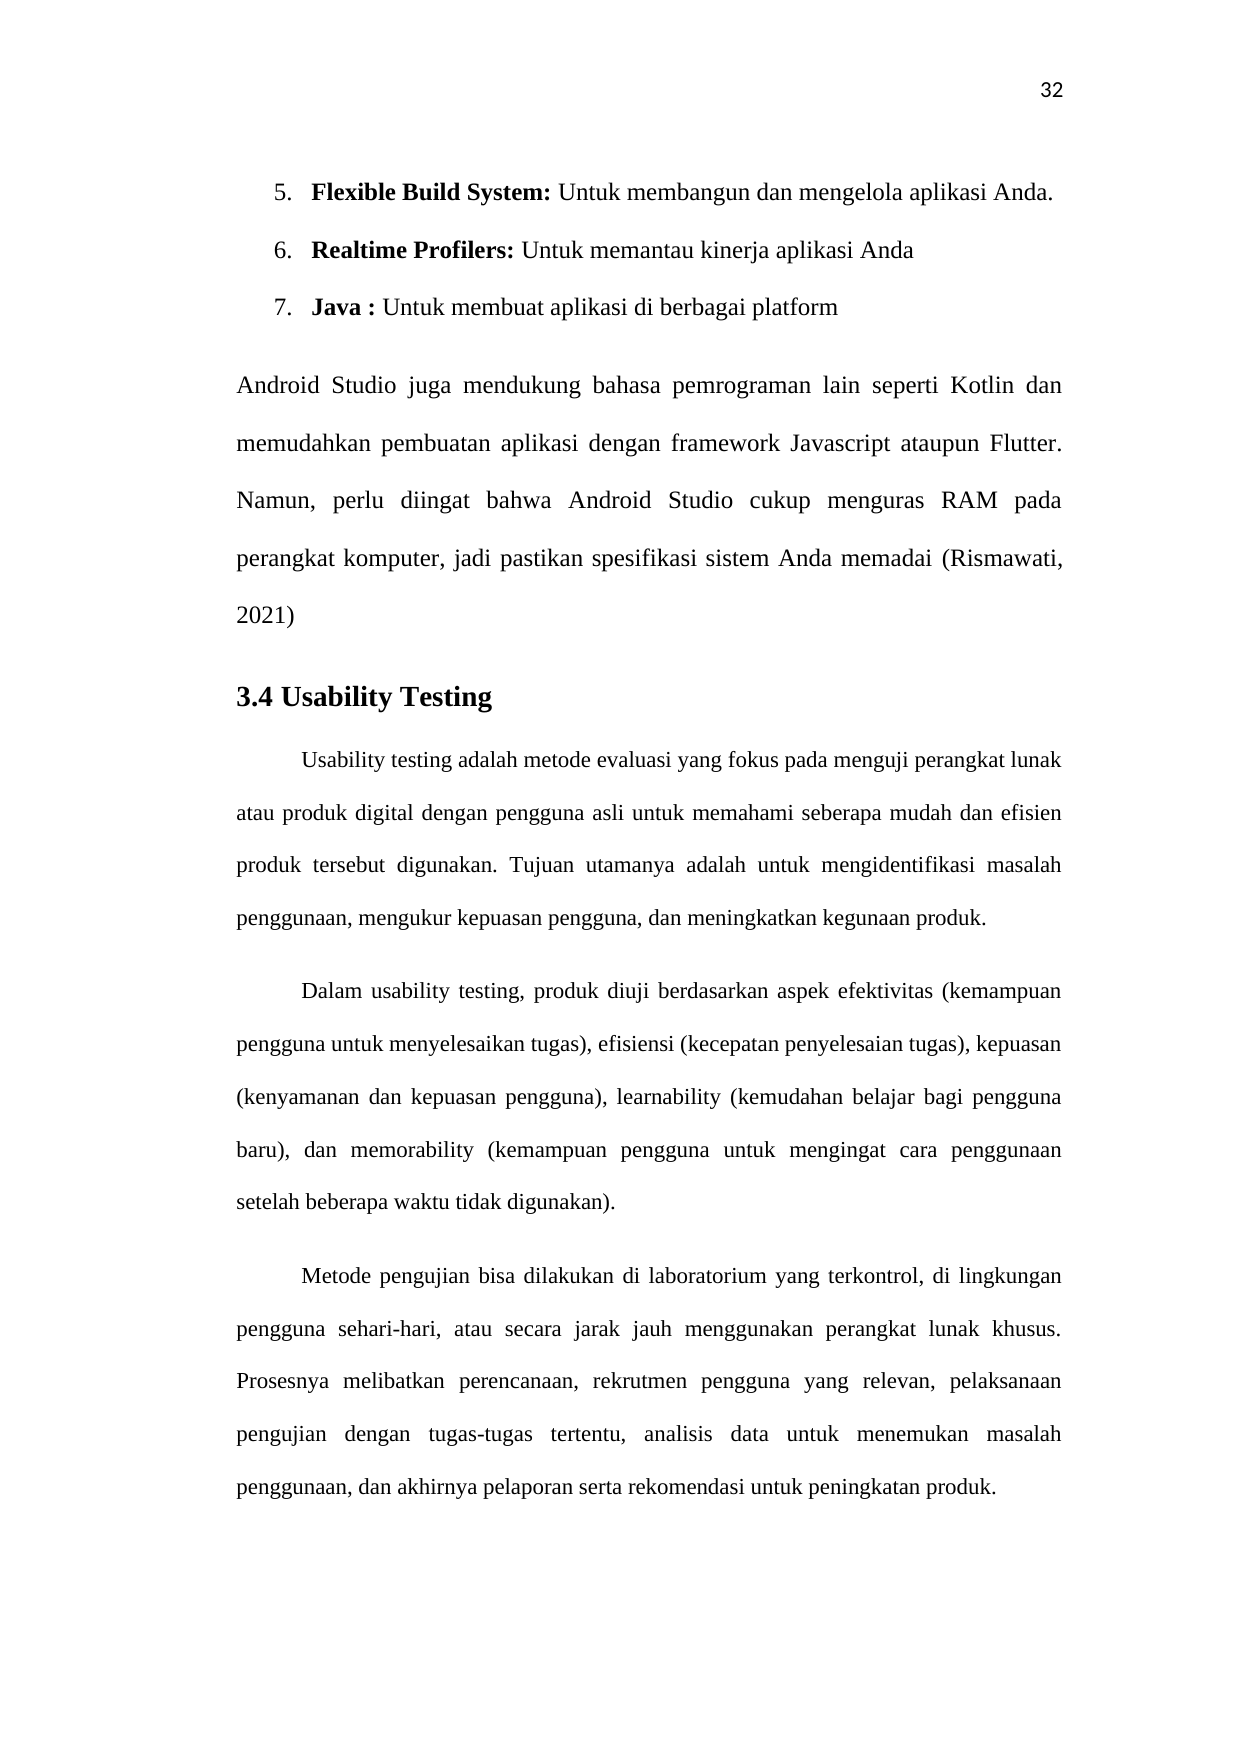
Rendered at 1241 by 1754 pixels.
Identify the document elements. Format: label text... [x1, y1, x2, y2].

text Usability testing adalah metode evaluasi yang fokus pada menguji perangkat lunak atau produk digital dengan pengguna asli untuk memahami seberapa mudah dan efisien produk tersebut digunakan. Tujuan utamanya adalah untuk mengidentifikasi masalah penggunaan, mengukur kepuasan pengguna, dan meningkatkan kegunaan produk. [236, 746, 1063, 930]
text Metode pengujian bisa dilakukan di laboratorium yang terkontrol, di lingkungan pengguna sehari-hari, atau secara jarak jauh menggunakan perangkat lunak khusus. Prosesnya melibatkan perencanaan, rekrutmen pengguna yang relevan, pelaksanaan pengujian dengan tugas-tugas tertentu, analisis data untuk menemukan masalah penggunaan, dan akhirnya pelaporan serta rekomendasi untuk peningkatan produk. [236, 1262, 1063, 1499]
list Java : Untuk membuat aplikasi di berbagai platform [274, 292, 1063, 321]
text Dalam usability testing, produk diuji berdasarkan aspek efektivitas (kemampuan pengguna untuk menyelesaikan tugas), efisiensi (kecepatan penyelesaian tugas), kepuasan (kenyamanan dan kepuasan pengguna), learnability (kemudahan belajar bagi pengguna baru), dan memorability (kemampuan pengguna untuk mengingat cara penggunaan setelah beberapa waktu tidak digunakan). [236, 978, 1063, 1215]
text Usability Testing [236, 679, 1063, 712]
list Flexible Build System: Untuk membangun dan mengelola aplikasi Anda. [274, 177, 1063, 206]
text Android Studio juga mendukung bahasa pemrograman lain seperti Kotlin dan memudahkan pembuatan aplikasi dengan framework Javascript ataupun Flutter. Namun, perlu diingat bahwa Android Studio cukup menguras RAM pada perangkat komputer, jadi pastikan spesifikasi sistem Anda memadai [236, 371, 1063, 629]
list Realtime Profilers: Untuk memantau kinerja aplikasi Anda [274, 235, 1063, 263]
